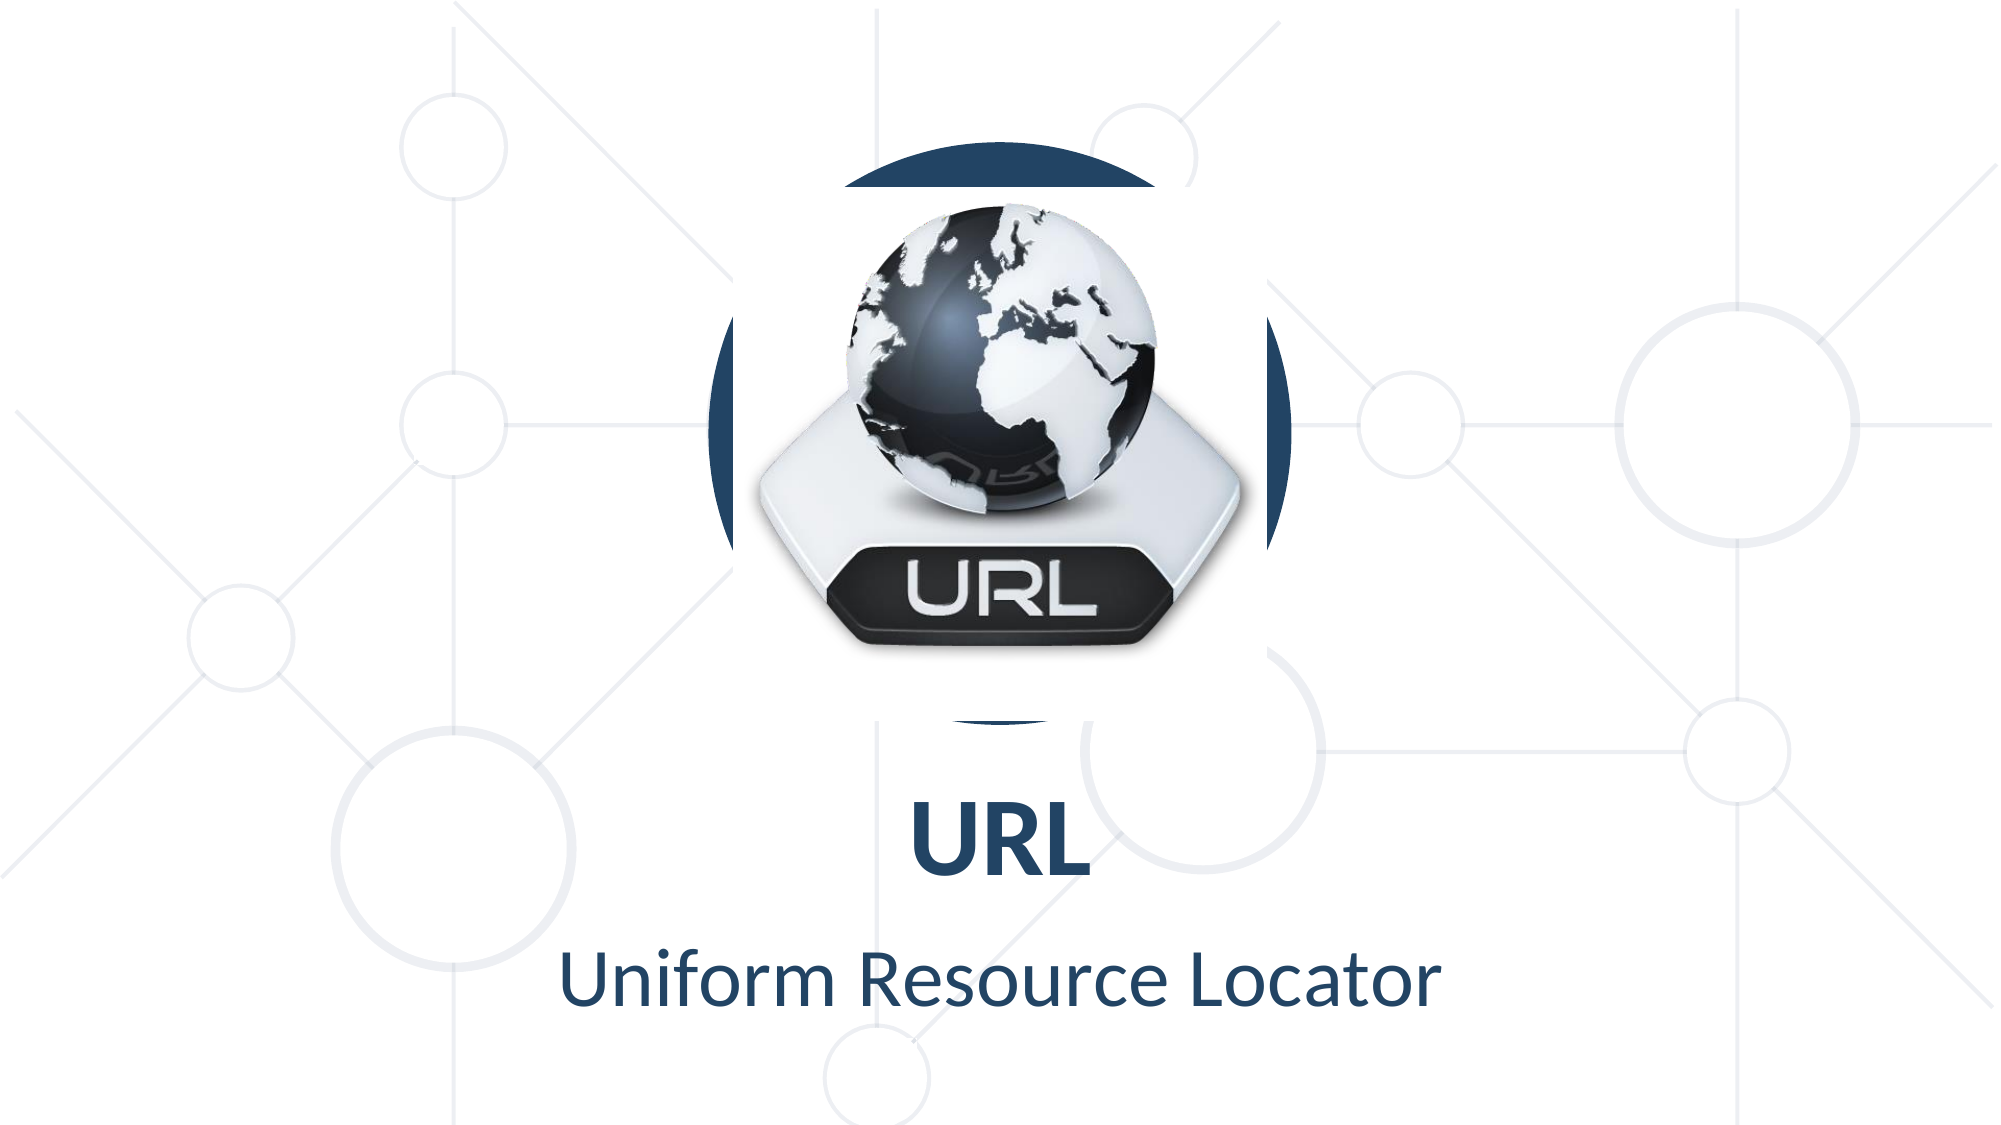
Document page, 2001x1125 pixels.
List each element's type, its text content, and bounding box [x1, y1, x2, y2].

picture [733, 187, 1267, 721]
picture [907, 1037, 917, 1046]
subtitle Uniform Resource Locator [24, 926, 1976, 1028]
subtitle URL [24, 775, 1976, 900]
picture [413, 456, 422, 465]
